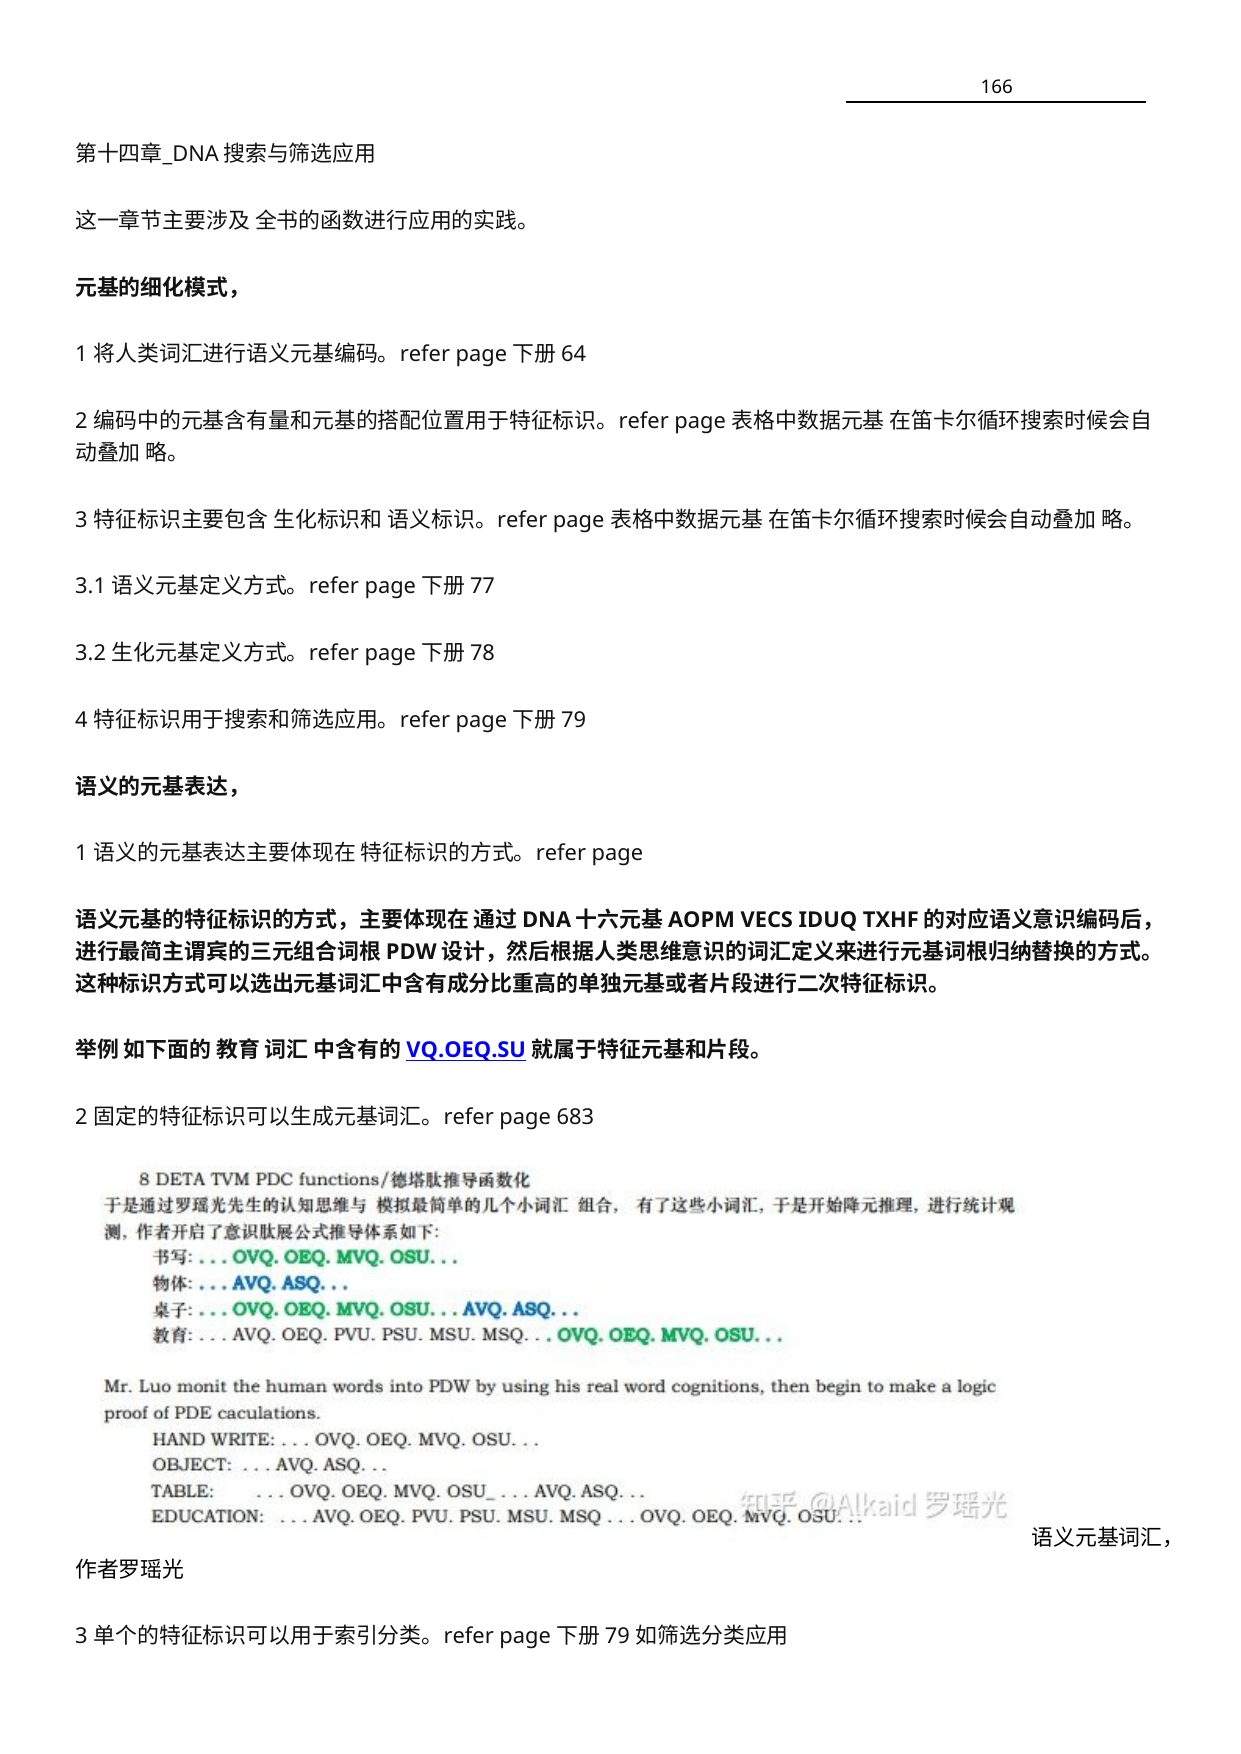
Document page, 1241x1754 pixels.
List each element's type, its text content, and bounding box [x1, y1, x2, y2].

text 2 编码中的元基含有量和元基的搭配位置用于特征标识。refer page 表格中数据元基 在笛卡尔循环搜索时候会自动叠加 略。 [75, 403, 1165, 467]
text 1 将人类词汇进行语义元基编码。refer page 下册64 [75, 336, 1165, 368]
text 语义元基的特征标识的方式，主要体现在 通过DNA十六元基 AOPM VECS IDUQ TXHF的对应语义意识编码后，进行最简主谓宾的三元组合词根PDW设计，然后根据人类思维意识的词汇定义来进行元基词根归纳替换的方式。这种标识方式可以选出元基词汇中含有成分比重高的单独元基或者片段进行二次特征标识。 [75, 902, 1165, 997]
text 这一章节主要涉及 全书的函数进行应用的实践。 [75, 203, 1165, 235]
text 3 单个的特征标识可以用于索引分类。refer page 下册79 如筛选分类应用 [75, 1618, 1165, 1650]
text 第十四章_DNA搜索与筛选应用 [75, 136, 1165, 168]
picture [75, 1166, 1032, 1546]
text 3.2 生化元基定义方式。refer page 下册78 [75, 635, 1165, 667]
text 1 语义的元基表达主要体现在 特征标识的方式。refer page [75, 835, 1165, 867]
text 元基的细化模式， [75, 270, 1165, 301]
text 4 特征标识用于搜索和筛选应用。refer page 下册79 [75, 702, 1165, 734]
text 举例 如下面的 教育 词汇 中含有的 VQ.OEQ.SU 就属于特征元基和片段。 [75, 1032, 1165, 1064]
text 语义的元基表达， [75, 769, 1165, 800]
text 2 固定的特征标识可以生成元基词汇。refer page 683 [75, 1099, 1165, 1131]
text 3 特征标识主要包含 生化标识和 语义标识。refer page 表格中数据元基 在笛卡尔循环搜索时候会自动叠加 略。 [75, 502, 1165, 533]
text 3.1 语义元基定义方式。refer page 下册77 [75, 568, 1165, 600]
